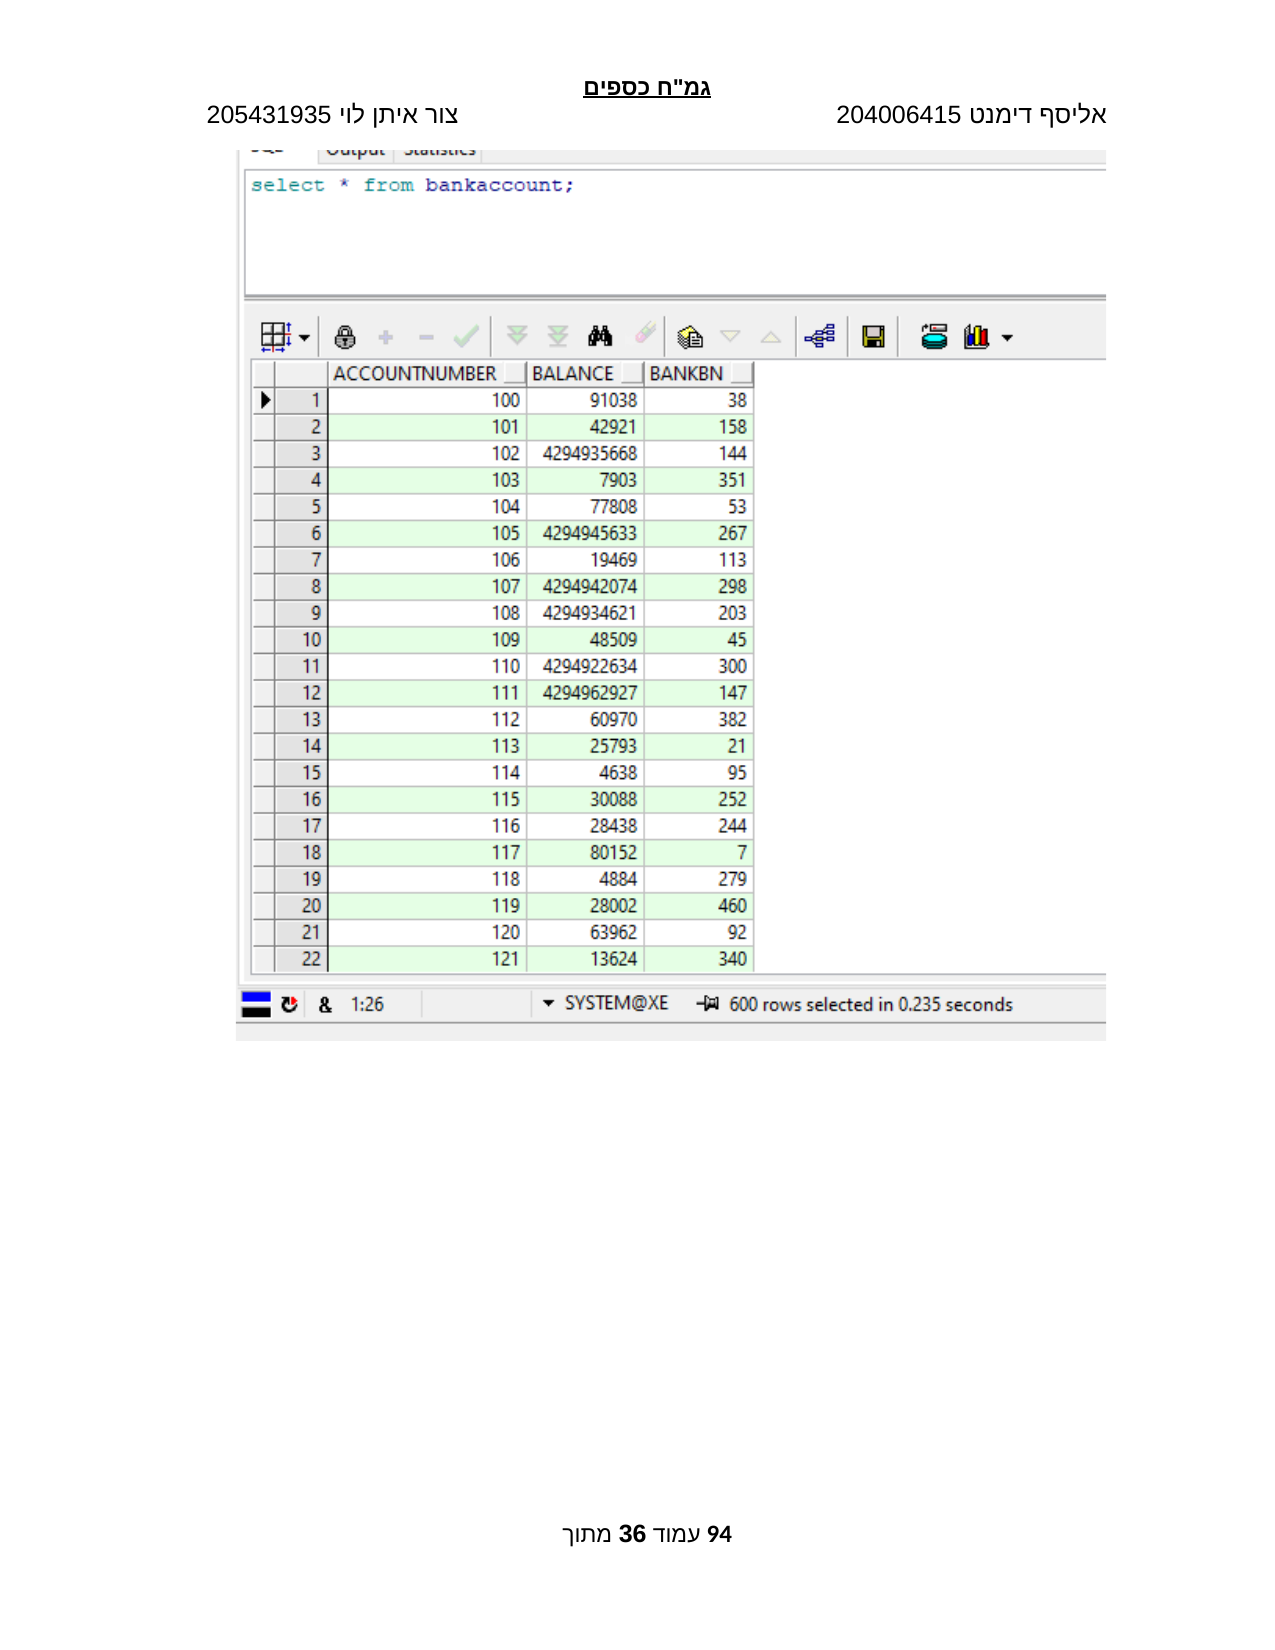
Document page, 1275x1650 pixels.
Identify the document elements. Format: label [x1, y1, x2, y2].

picture [235, 150, 1107, 1041]
